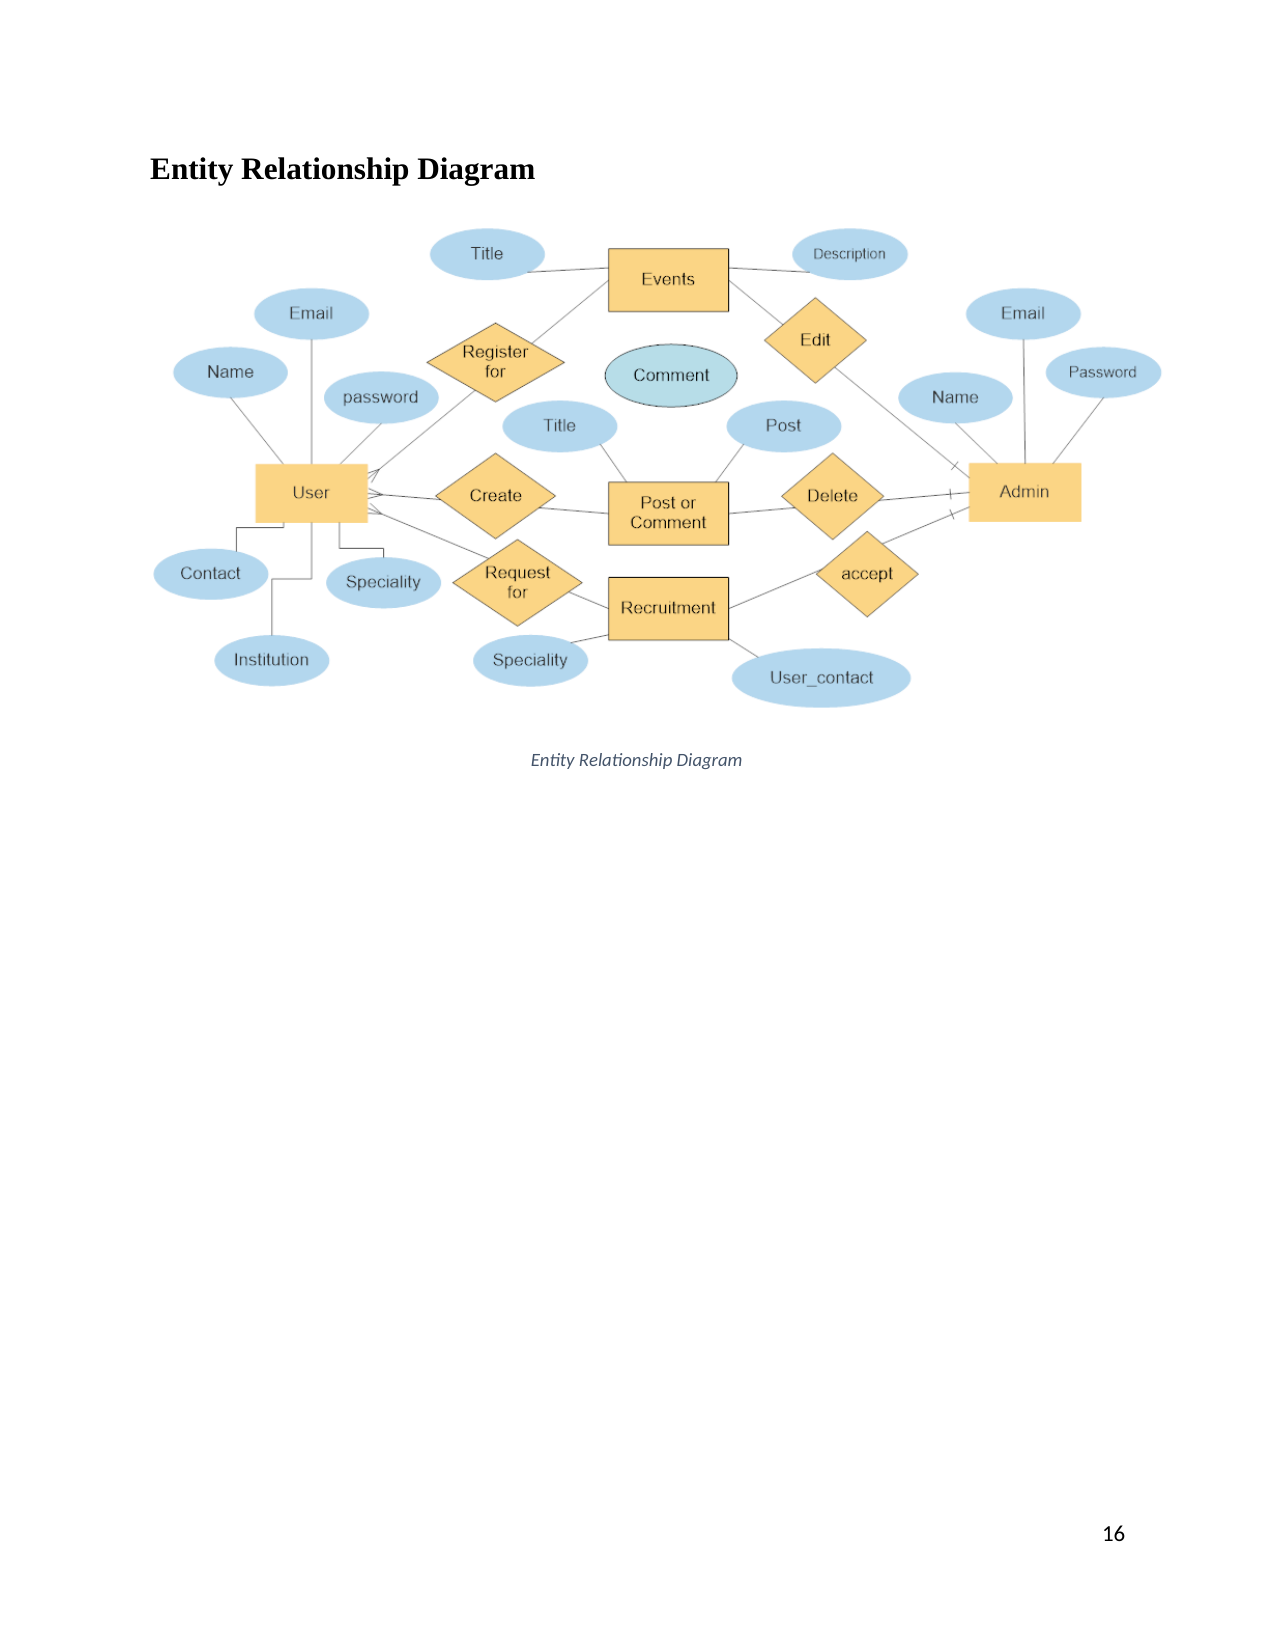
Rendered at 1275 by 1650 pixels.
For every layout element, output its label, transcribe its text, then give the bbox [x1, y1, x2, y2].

text Entity Relationship Diagram [150, 748, 1125, 771]
picture [150, 220, 1183, 718]
text Entity Relationship Diagram [150, 150, 1125, 186]
